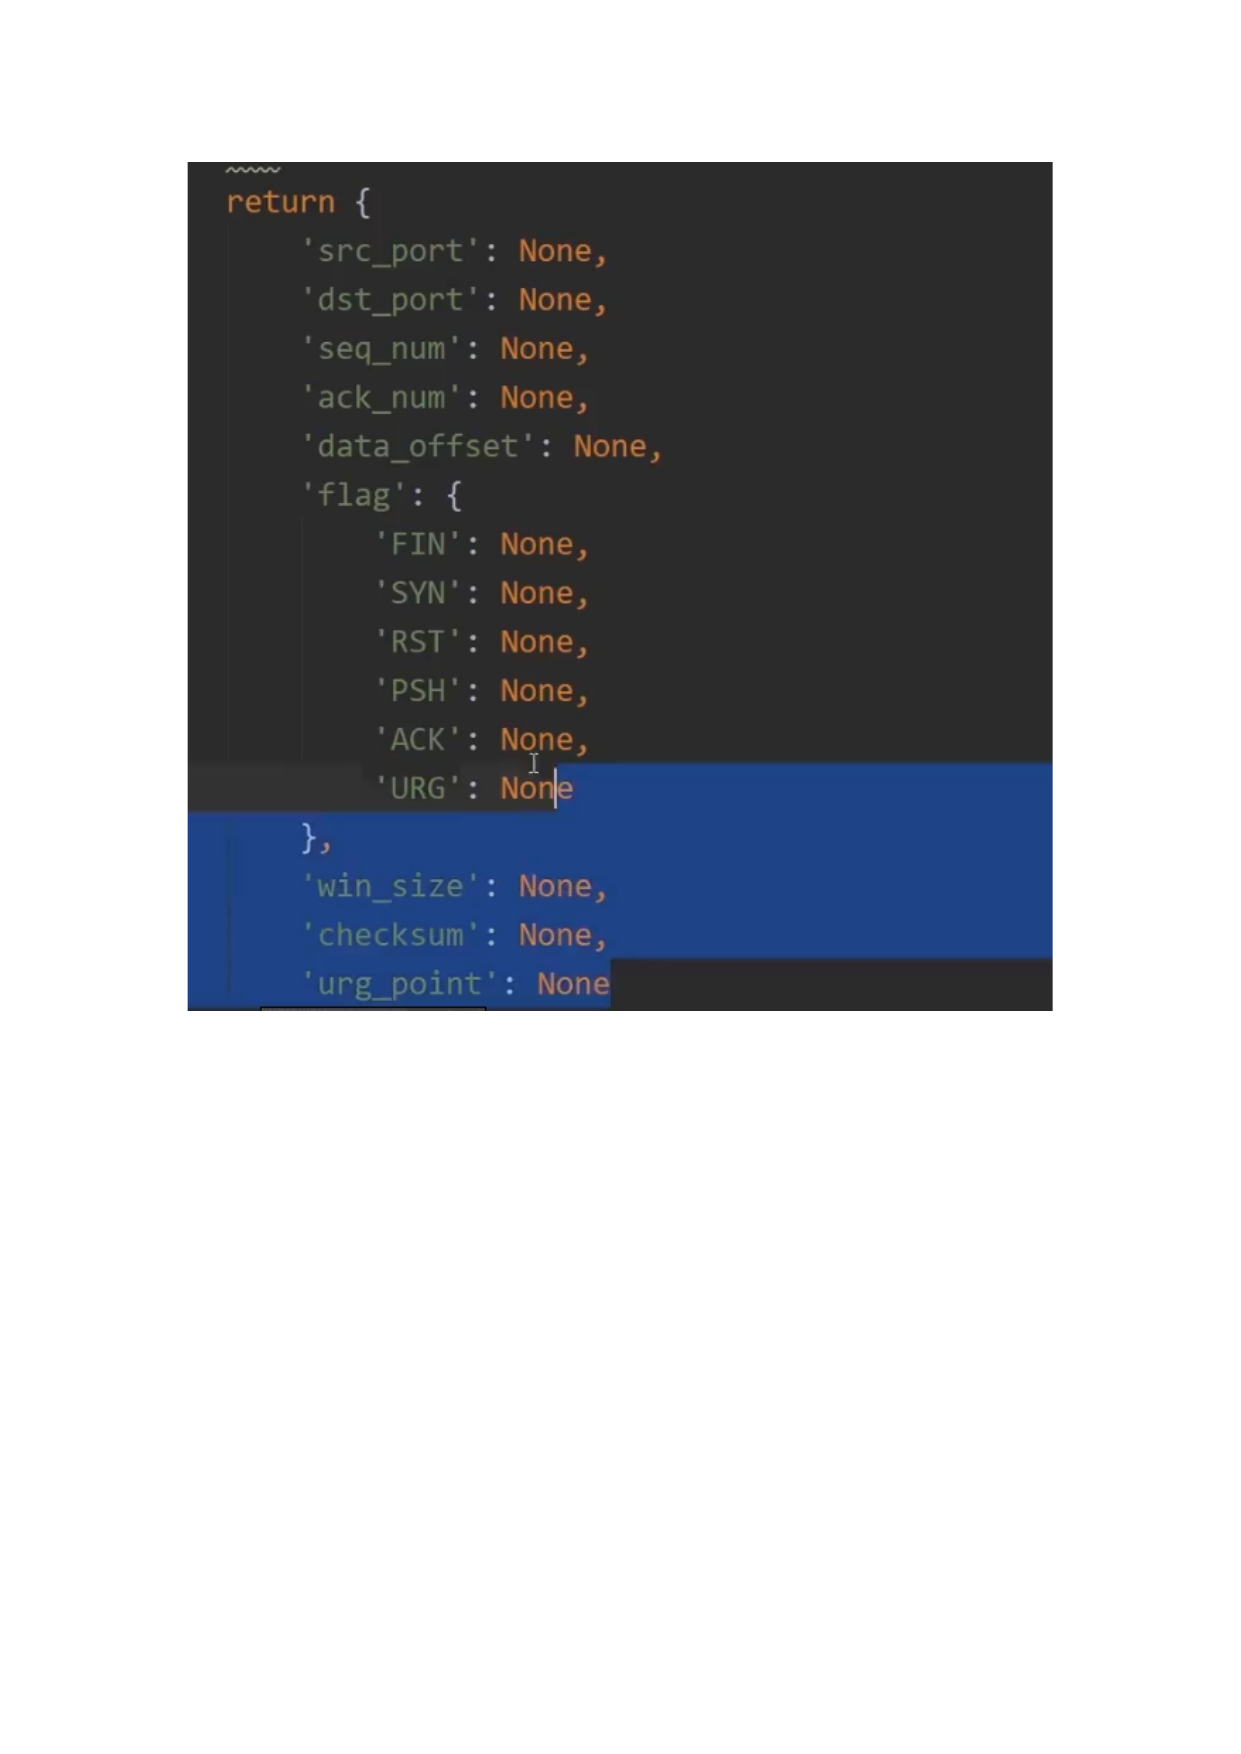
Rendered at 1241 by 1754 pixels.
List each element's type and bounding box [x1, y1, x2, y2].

picture [187, 162, 1053, 1011]
